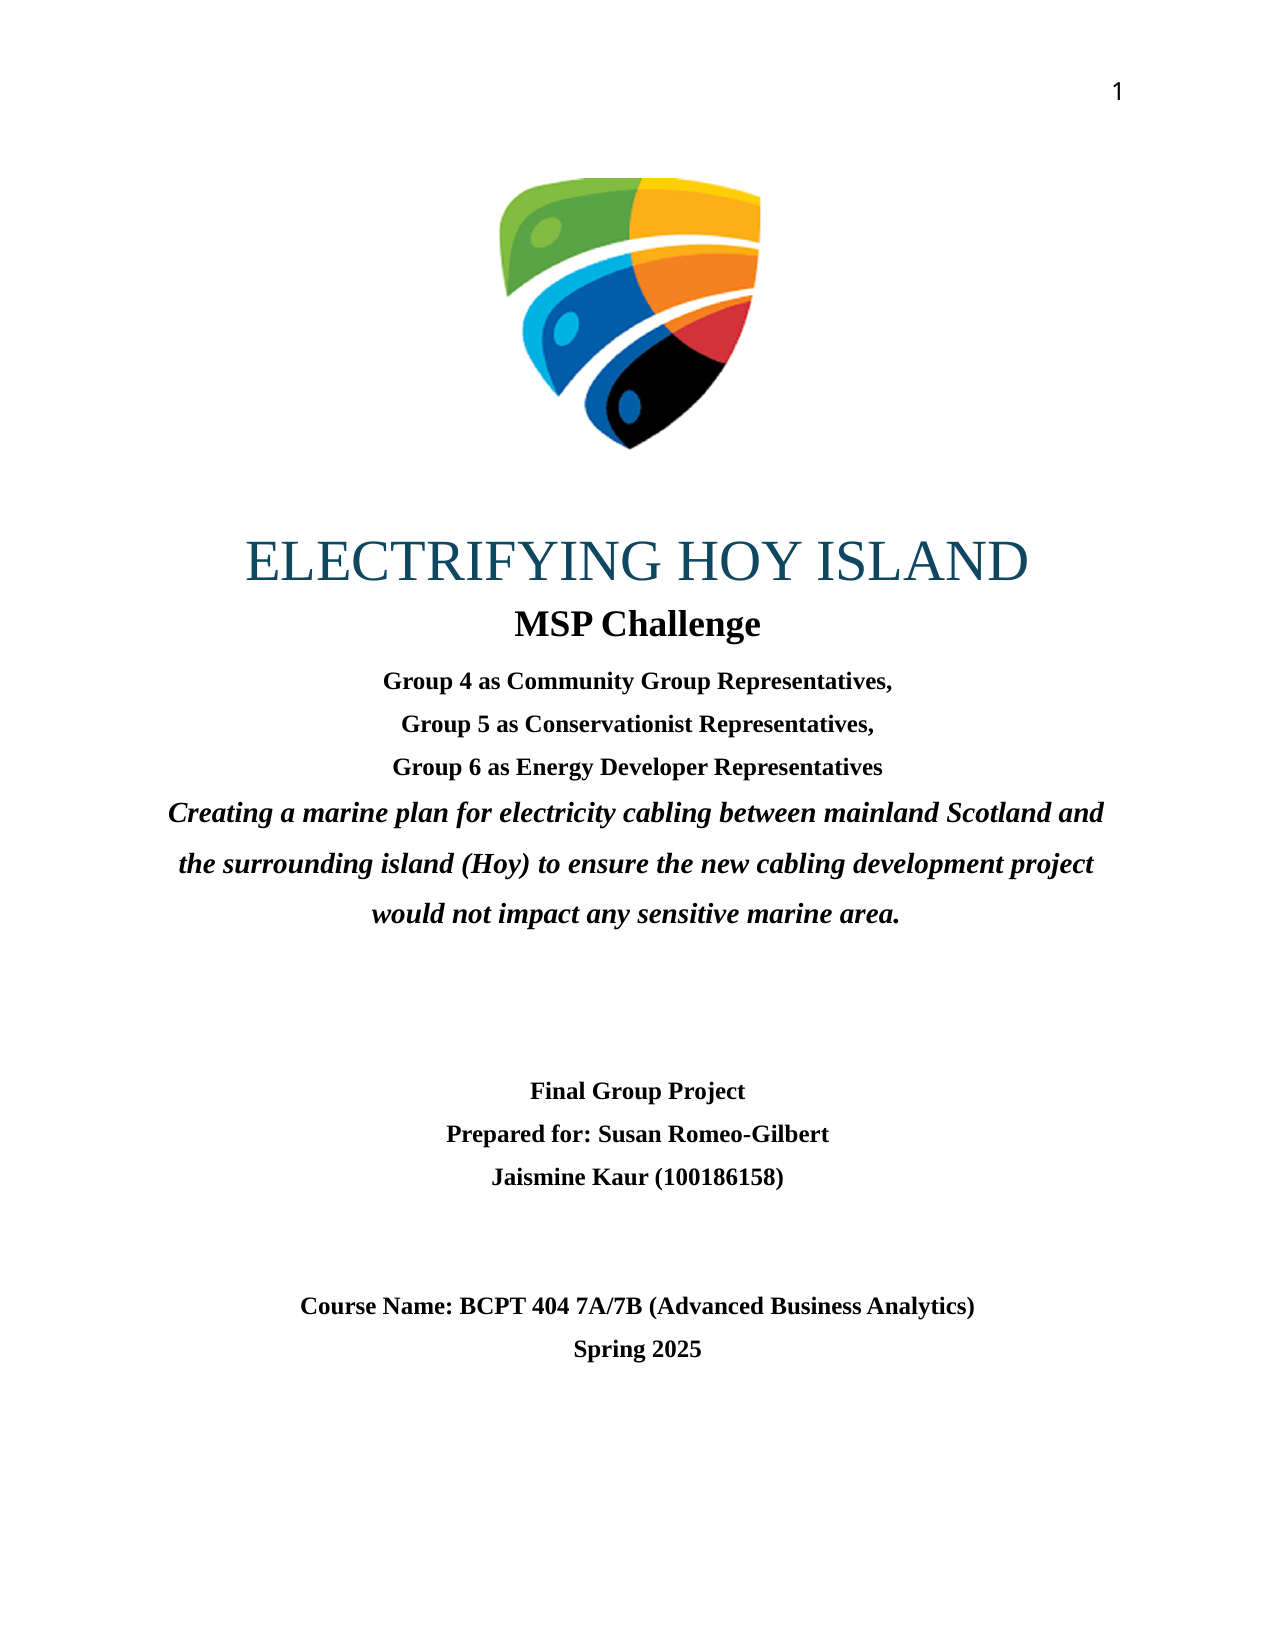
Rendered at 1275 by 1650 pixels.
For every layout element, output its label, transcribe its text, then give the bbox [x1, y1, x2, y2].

text Group 6 as Energy Developer Representatives [150, 752, 1125, 781]
text Prepared for: Susan Romeo-Gilbert [150, 1119, 1125, 1148]
text Jaismine Kaur (100186158) [150, 1162, 1125, 1191]
text Spring 2025 [150, 1334, 1125, 1363]
text Course Name: BCPT 404 7A/7B (Advanced Business Analytics) [150, 1291, 1125, 1320]
text Final Group Project [150, 1076, 1125, 1104]
text Creating a marine plan for electricity cabling between mainland Scotland and the surrounding island (Hoy) to ensure the new cabling development project would not impact any sensitive marine area. [150, 796, 1125, 930]
text Group 5 as Conservationist Representatives, [150, 709, 1125, 738]
subtitle ELECTRIFYING HOY ISLAND [150, 526, 1125, 593]
picture [435, 178, 840, 472]
text Group 4 as Community Group Representatives, [150, 666, 1125, 695]
text MSP Challenge [150, 601, 1125, 644]
